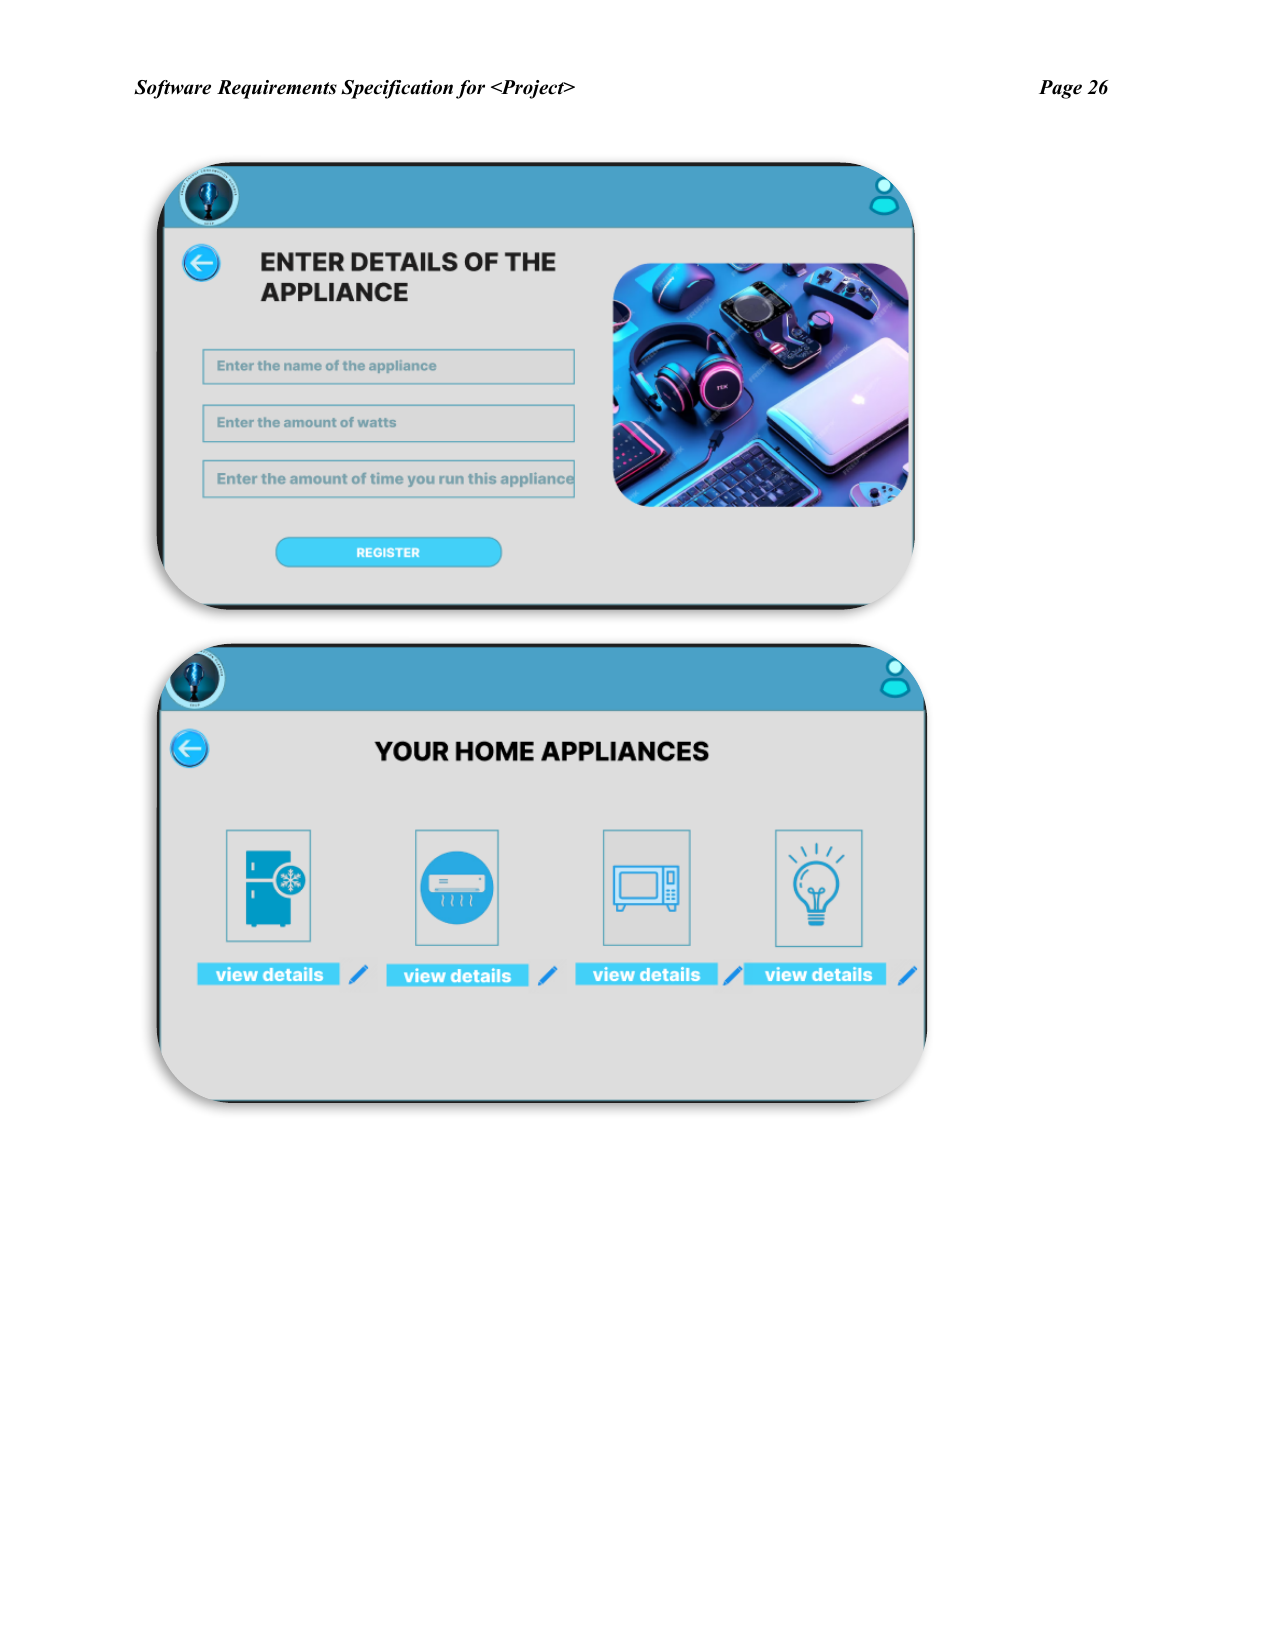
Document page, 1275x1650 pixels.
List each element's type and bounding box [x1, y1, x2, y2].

picture [874, 199, 895, 212]
picture [879, 179, 892, 191]
picture [156, 643, 928, 1103]
picture [889, 660, 903, 673]
picture [884, 681, 906, 695]
picture [156, 162, 915, 610]
